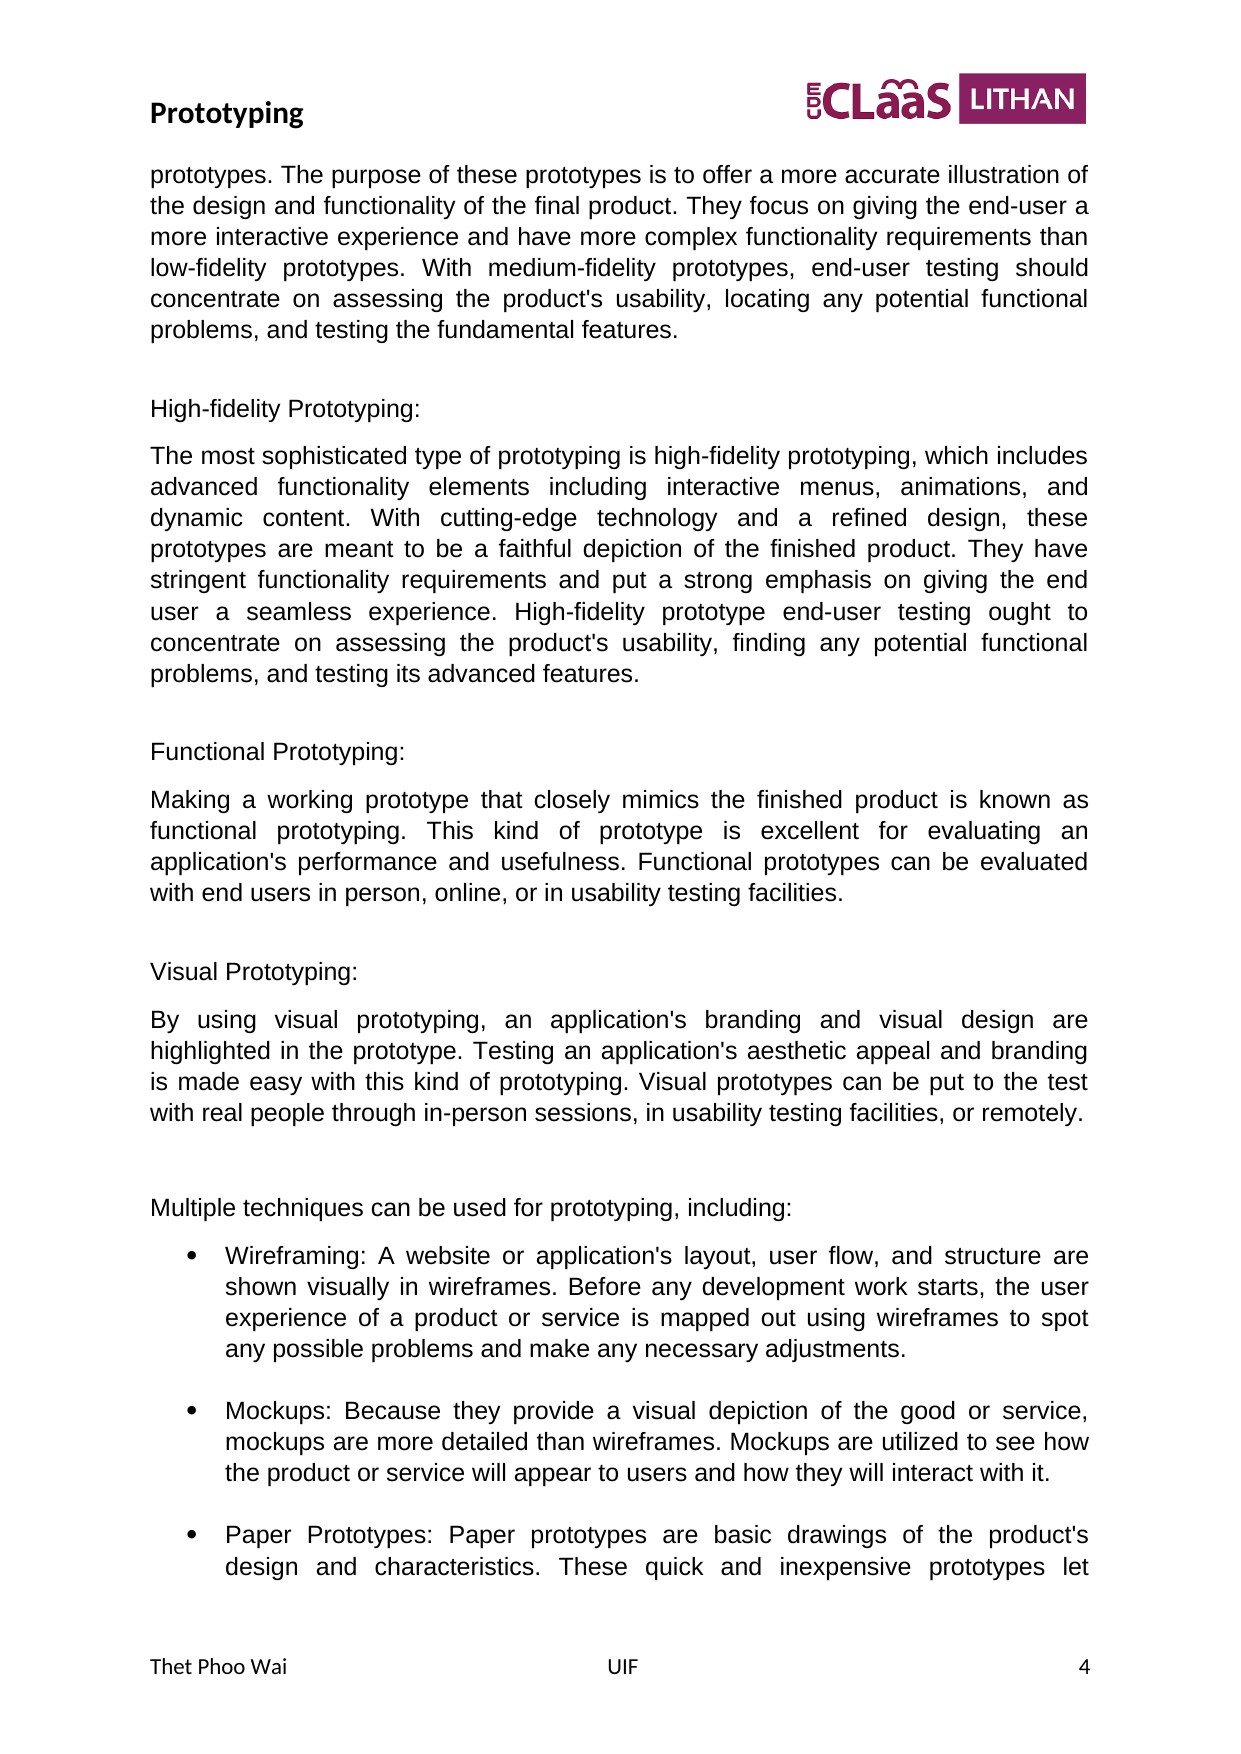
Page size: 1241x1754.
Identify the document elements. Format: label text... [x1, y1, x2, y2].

text By using visual prototyping, an application's branding and visual design are highlighted in the prototype. Testing an application's aesthetic appeal and branding is made easy with this kind of prototyping. Visual prototypes can be put to the test with real people through in-person sessions, in usability testing facilities, or remotely. [150, 1004, 1090, 1126]
list Wireframing: A website or application's layout, user flow, and structure are shown visually in wireframes. Before any development work starts, the user experience of a product or service is mapped out using wireframes to spot any possible problems and make any necessary adjustments. [187, 1241, 1090, 1363]
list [187, 1520, 1090, 1580]
text Visual Prototyping: [150, 957, 1090, 986]
text High-fidelity Prototyping: [150, 393, 1090, 422]
text The most sophisticated type of prototyping is high-fidelity prototyping, which includes advanced functionality elements including interactive menus, animations, and dynamic content. With cutting-edge technology and a refined design, these prototypes are meant to be a faithful depiction of the finished product. They have stringent functionality requirements and put a strong emphasis on giving the end user a seamless experience. High-fidelity prototype end-user testing ought to concentrate on assessing the product's usability, finding any potential functional problems, and testing its advanced features. [150, 441, 1090, 687]
text Functional Prototyping: [150, 737, 1090, 766]
picture [798, 73, 1086, 124]
text Making a working prototype that closely mimics the finished product is known as functional prototyping. This kind of prototype is excellent for evaluating an application's performance and usefulness. Functional prototypes can be evaluated with end users in person, online, or in usability testing facilities. [150, 785, 1090, 907]
list Mockups: Because they provide a visual depiction of the good or service, mockups are more detailed than wireframes. Mockups are utilized to see how the product or service will appear to users and how they will interact with it. [187, 1396, 1090, 1487]
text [150, 159, 1090, 343]
text Multiple techniques can be used for prototyping, including: [150, 1193, 1090, 1222]
